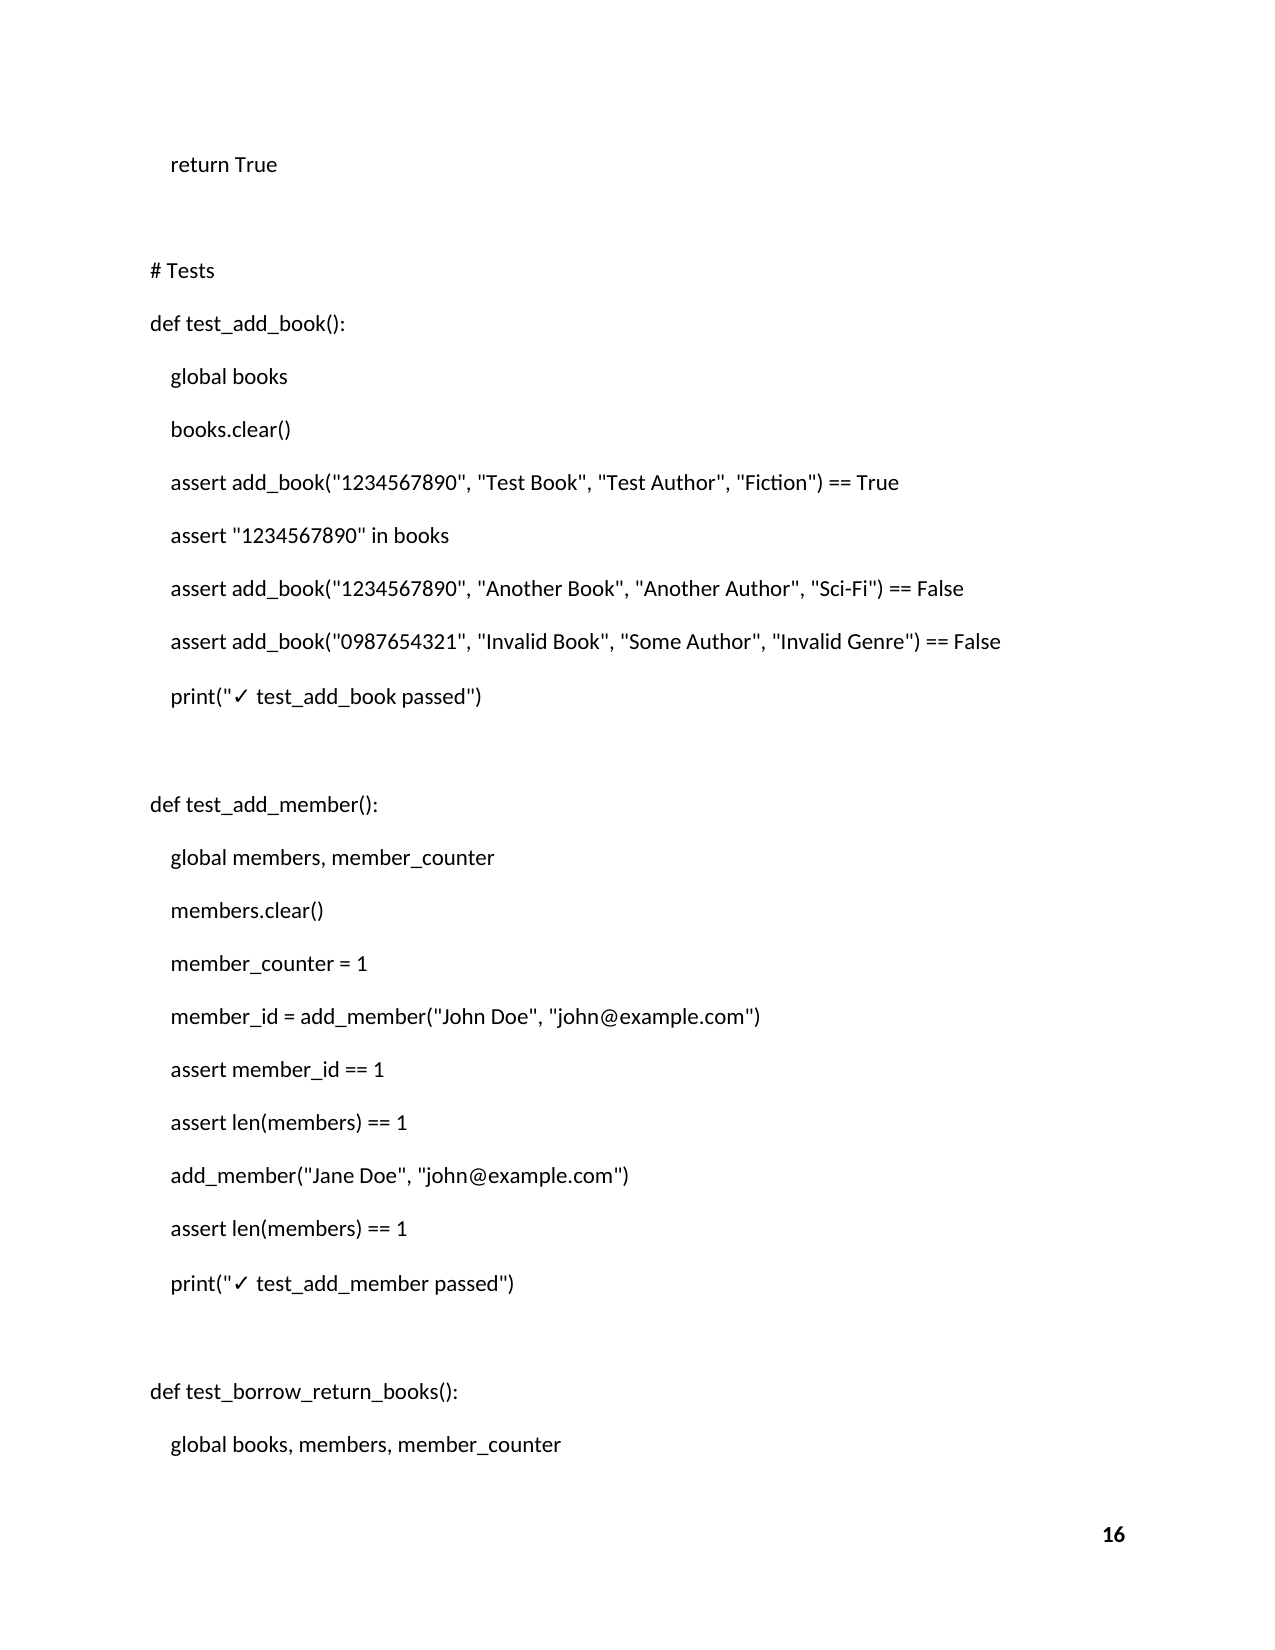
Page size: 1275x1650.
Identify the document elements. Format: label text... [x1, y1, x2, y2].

text member_counter = 1 [150, 949, 1125, 977]
text assert add_book("1234567890", "Test Book", "Test Author", "Fiction") == True [150, 468, 1125, 496]
text assert add_book("1234567890", "Another Book", "Another Author", "Sci-Fi") == False [150, 574, 1125, 602]
text print("✓ test_add_book passed") [150, 680, 1125, 711]
text assert add_book("0987654321", "Invalid Book", "Some Author", "Invalid Genre") == False [150, 627, 1125, 655]
text global members, member_counter [150, 843, 1125, 871]
text assert member_id == 1 [150, 1055, 1125, 1083]
text assert len(members) == 1 [150, 1108, 1125, 1136]
text def test_add_member(): [150, 790, 1125, 818]
text return True [150, 150, 1125, 178]
text add_member("Jane Doe", "john@example.com") [150, 1161, 1125, 1189]
text member_id = add_member("John Doe", "john@example.com") [150, 1002, 1125, 1030]
text print("✓ test_add_member passed") [150, 1267, 1125, 1298]
text books.clear() [150, 415, 1125, 443]
text members.clear() [150, 896, 1125, 924]
text # Tests [150, 256, 1125, 284]
text global books [150, 362, 1125, 390]
text assert len(members) == 1 [150, 1214, 1125, 1242]
text def test_add_book(): [150, 309, 1125, 337]
text assert "1234567890" in books [150, 521, 1125, 549]
text def test_borrow_return_books(): [150, 1377, 1125, 1405]
text global books, members, member_counter [150, 1430, 1125, 1458]
